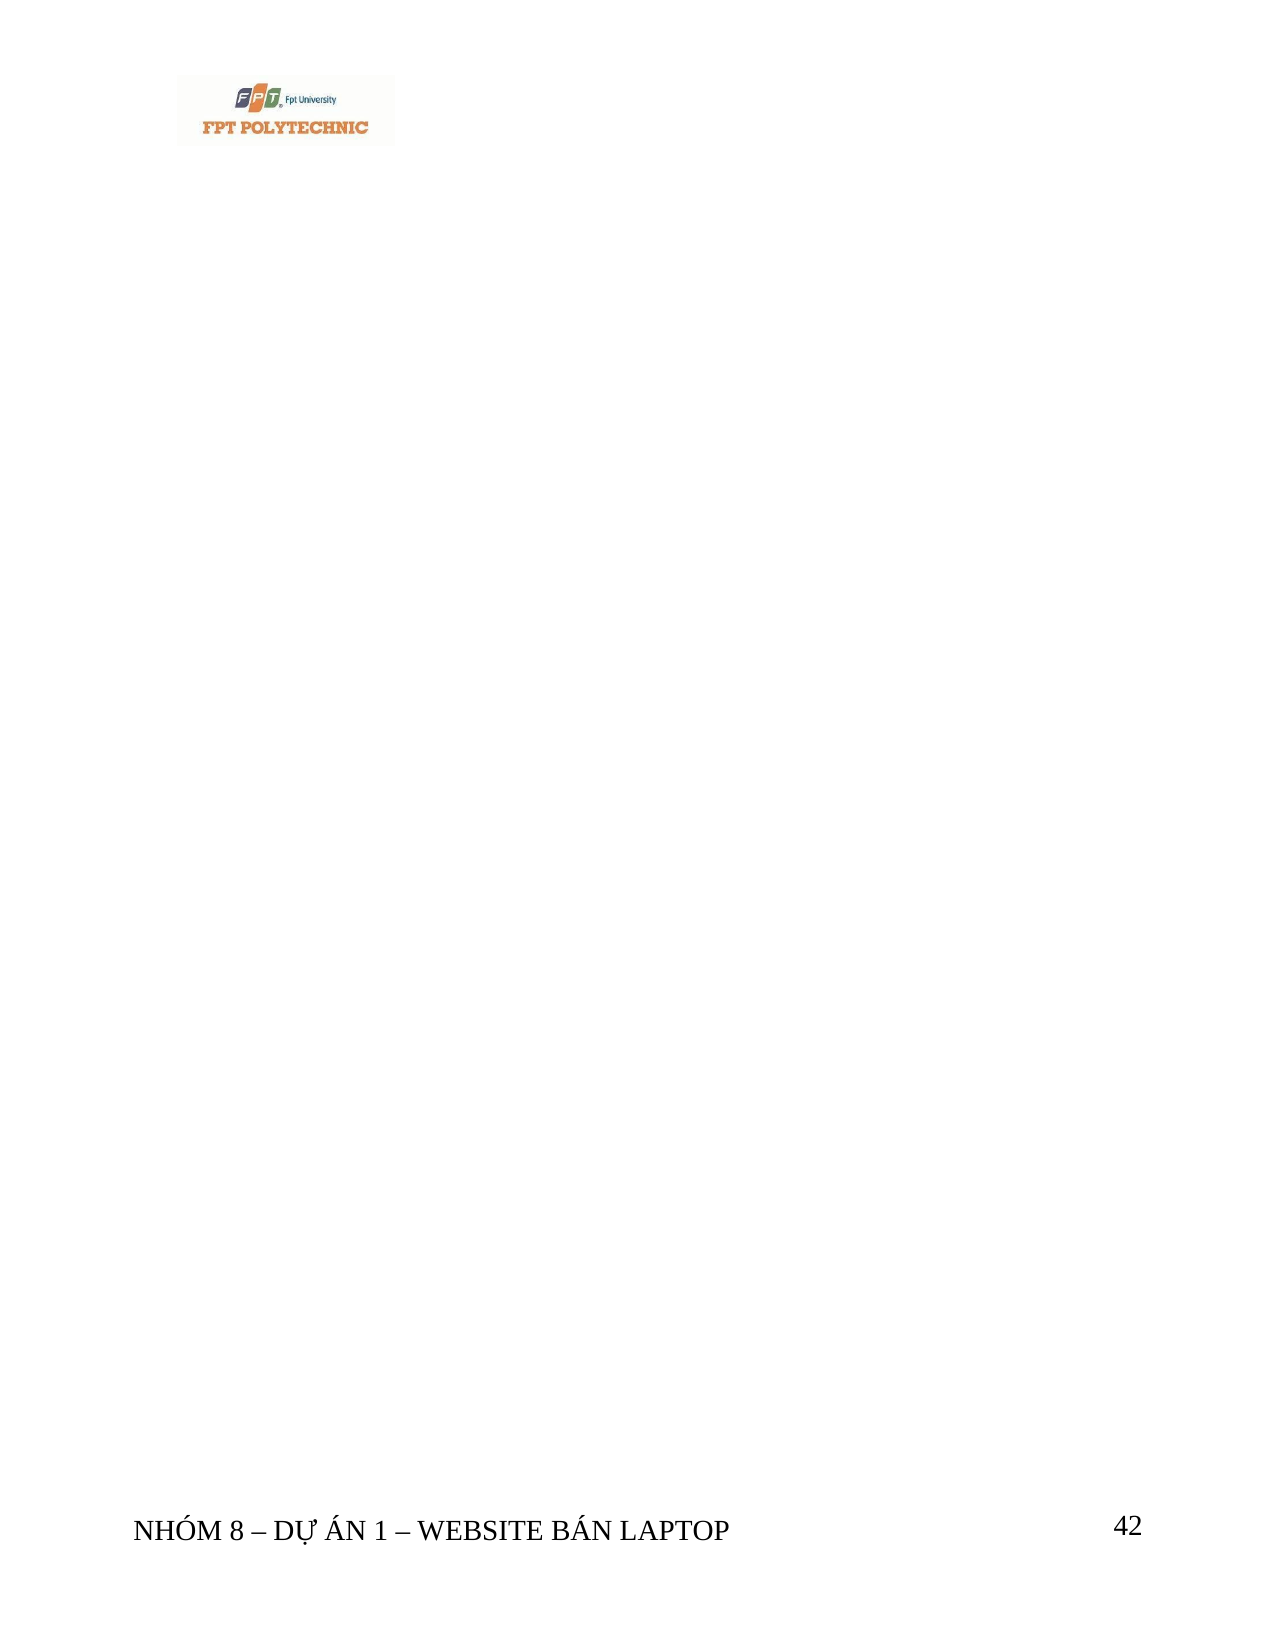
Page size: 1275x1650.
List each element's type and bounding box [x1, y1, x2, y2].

picture [177, 75, 395, 146]
